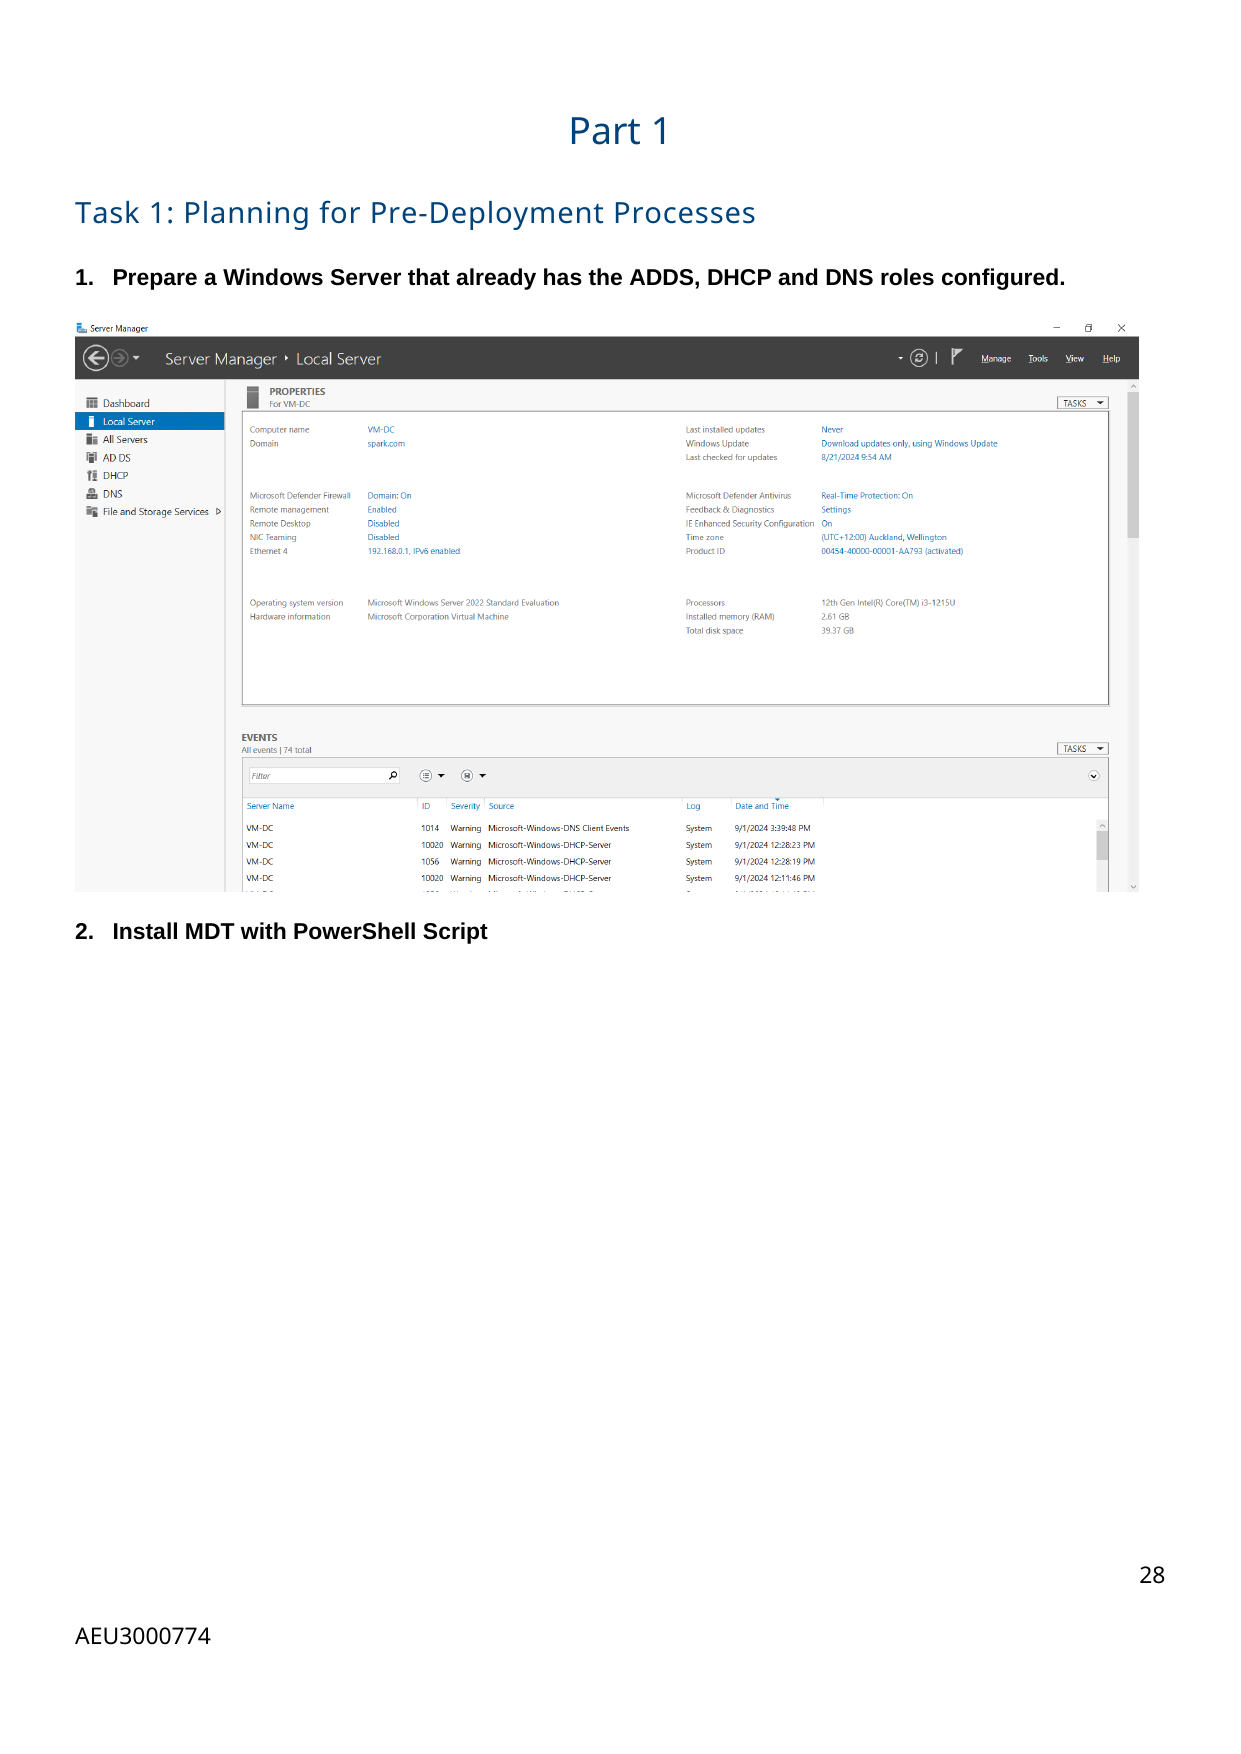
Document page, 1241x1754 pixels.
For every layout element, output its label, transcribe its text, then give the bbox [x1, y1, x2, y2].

list Install MDT with PowerShell Script [75, 918, 1165, 944]
list Prepare a Windows Server that already has the ADDS, DHCP and DNS roles configured. [75, 264, 1165, 290]
subtitle Task 1: Planning for Pre-Deployment Processes [75, 192, 1165, 232]
picture [75, 320, 1139, 892]
subtitle Part 1 [75, 104, 1165, 155]
